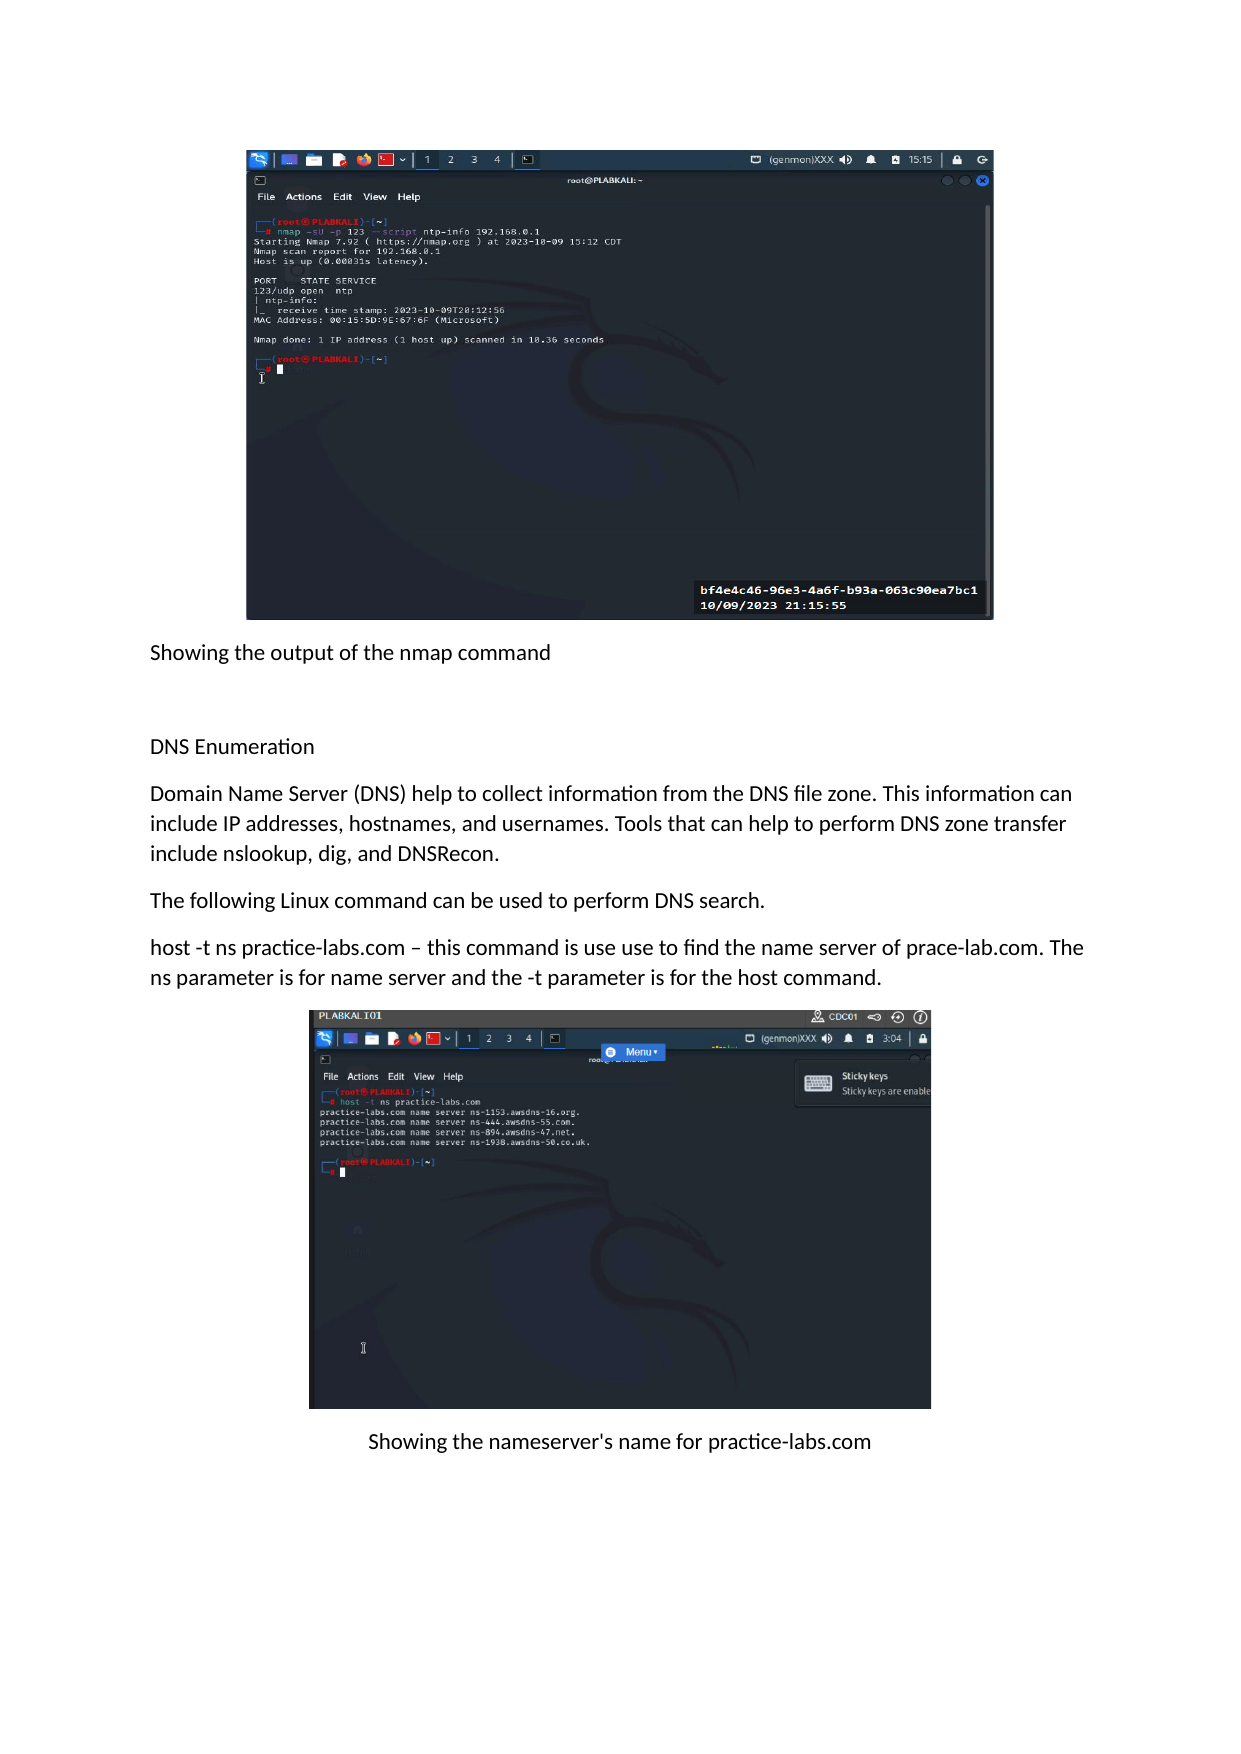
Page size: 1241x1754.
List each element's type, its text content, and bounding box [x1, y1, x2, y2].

text Domain Name Server (DNS) help to collect information from the DNS file zone. This information can include IP addresses, hostnames, and usernames. Tools that can help to perform DNS zone transfer include nslookup, dig, and DNSRecon. [150, 779, 1090, 867]
text DNS Enumeration [150, 732, 1090, 760]
text The following Linux command can be used to perform DNS search. [150, 886, 1090, 914]
text Showing the nameserver's name for practice-labs.com [150, 1427, 1090, 1455]
text host -t ns practice-labs.com – this command is use use to find the name server of prace-lab.com. The ns parameter is for name server and the -t parameter is for the host command. [150, 933, 1090, 991]
picture [309, 1010, 932, 1409]
text Showing the output of the nmap command [150, 638, 1090, 666]
picture [246, 150, 994, 620]
